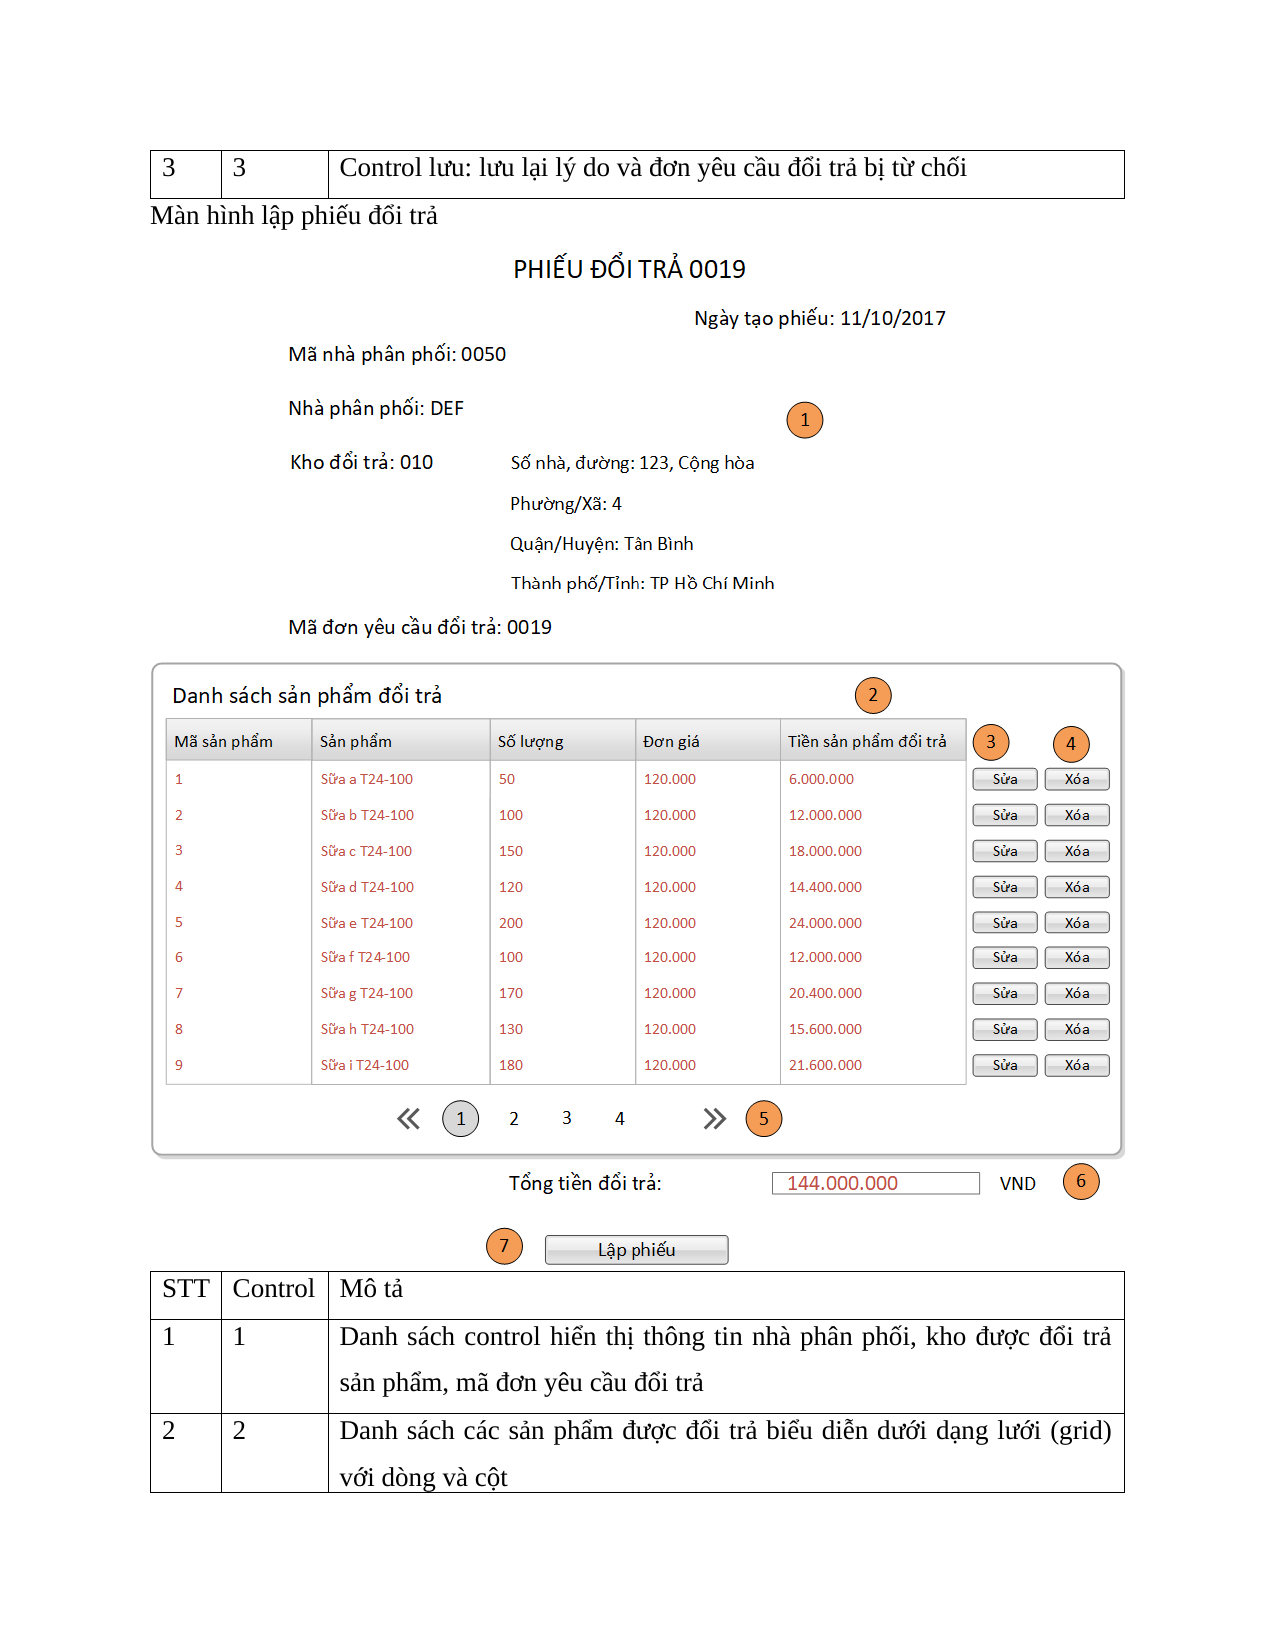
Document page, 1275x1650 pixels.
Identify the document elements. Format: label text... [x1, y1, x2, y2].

table_cell 3 [151, 151, 221, 198]
text Màn hình lập phiếu đổi trả [150, 199, 1125, 230]
table_cell 3 [222, 151, 328, 198]
table_cell Danh sách các sản phẩm được đổi trả biểu diễn dưới dạng lưới (grid) với dòng và cột [329, 1414, 1124, 1492]
picture [150, 243, 1125, 1271]
table_cell 1 [151, 1320, 221, 1413]
table_cell Danh sách control hiển thị thông tin nhà phân phối, kho được đổi trả sản phẩm, mã đơn yêu cầu đổi trả [329, 1320, 1124, 1413]
table_cell 2 [222, 1414, 328, 1492]
table_header STT [151, 1272, 221, 1319]
table_cell 2 [151, 1414, 221, 1492]
table_header Mô tả [329, 1272, 1124, 1319]
table_header Control [222, 1272, 328, 1319]
table_cell Control lưu: lưu lại lý do và đơn yêu cầu đổi trả bị từ chối [329, 151, 1124, 198]
table_cell 1 [222, 1320, 328, 1413]
